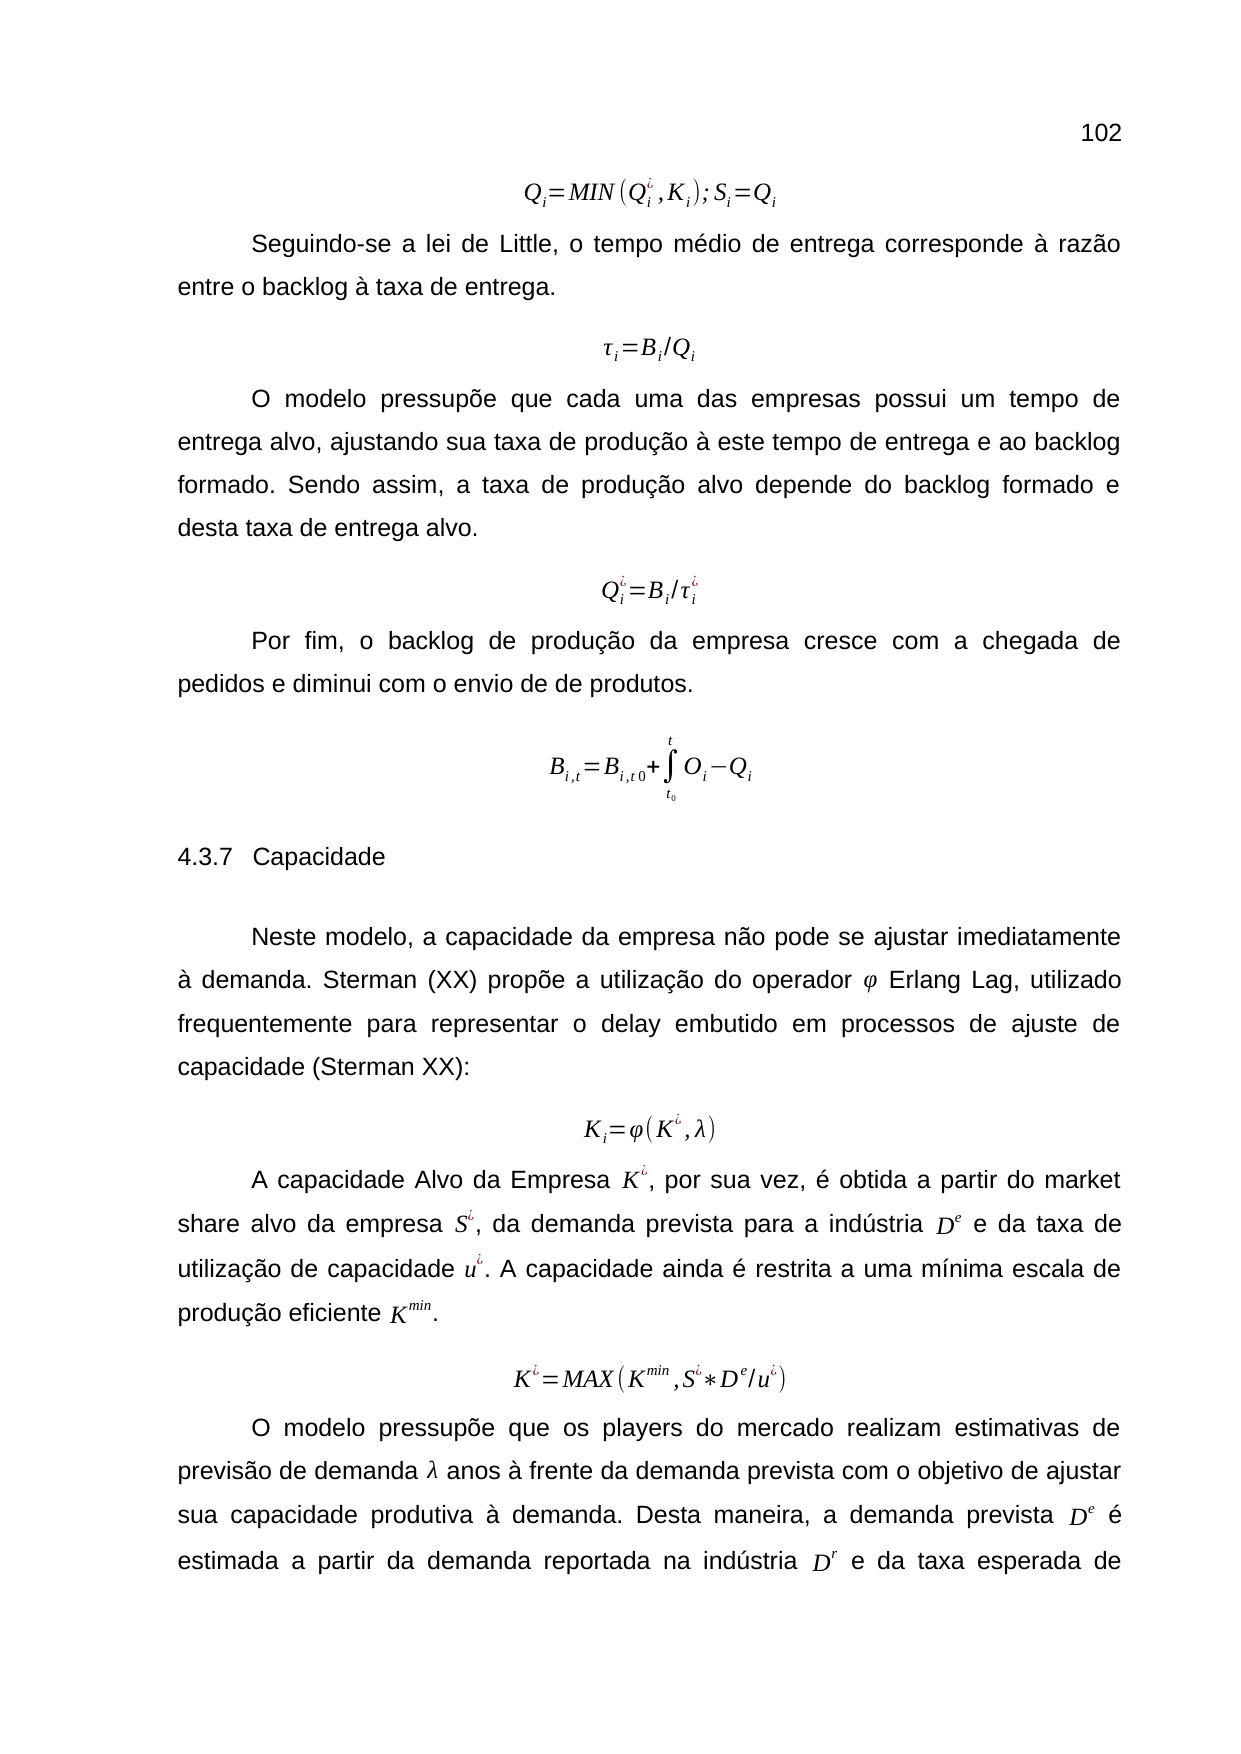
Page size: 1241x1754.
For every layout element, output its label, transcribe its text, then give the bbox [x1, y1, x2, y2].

subtitle Capacidade [177, 842, 1122, 870]
text Neste modelo, a capacidade da empresa não pode se ajustar imediatamente à demanda. Sterman (XX) propõe a utilização do operador Erlang Lag, utilizado frequentemente para representar o delay embutido em processos de ajuste de capacidade (Sterman XX): [177, 922, 1122, 1080]
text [177, 1413, 1122, 1576]
text Seguindo-se a lei de Little, o tempo médio de entrega corresponde à razão entre o backlog à taxa de entrega. [177, 228, 1122, 300]
text Por fim, o backlog de produção da empresa cresce com a chegada de pedidos e diminui com o envio de de produtos. [177, 626, 1122, 698]
text O modelo pressupõe que cada uma das empresas possui um tempo de entrega alvo, ajustando sua taxa de produção à este tempo de entrega e ao backlog formado. Sendo assim, a taxa de produção alvo depende do backlog formado e desta taxa de entrega alvo. [177, 384, 1122, 542]
text A capacidade Alvo da Empresa , por sua vez, é obtida a partir do market share alvo da empresa , da demanda prevista para a indústria e da taxa de utilização de capacidade . A capacidade ainda é restrita a uma mínima escala de produção eficiente . [177, 1165, 1122, 1328]
